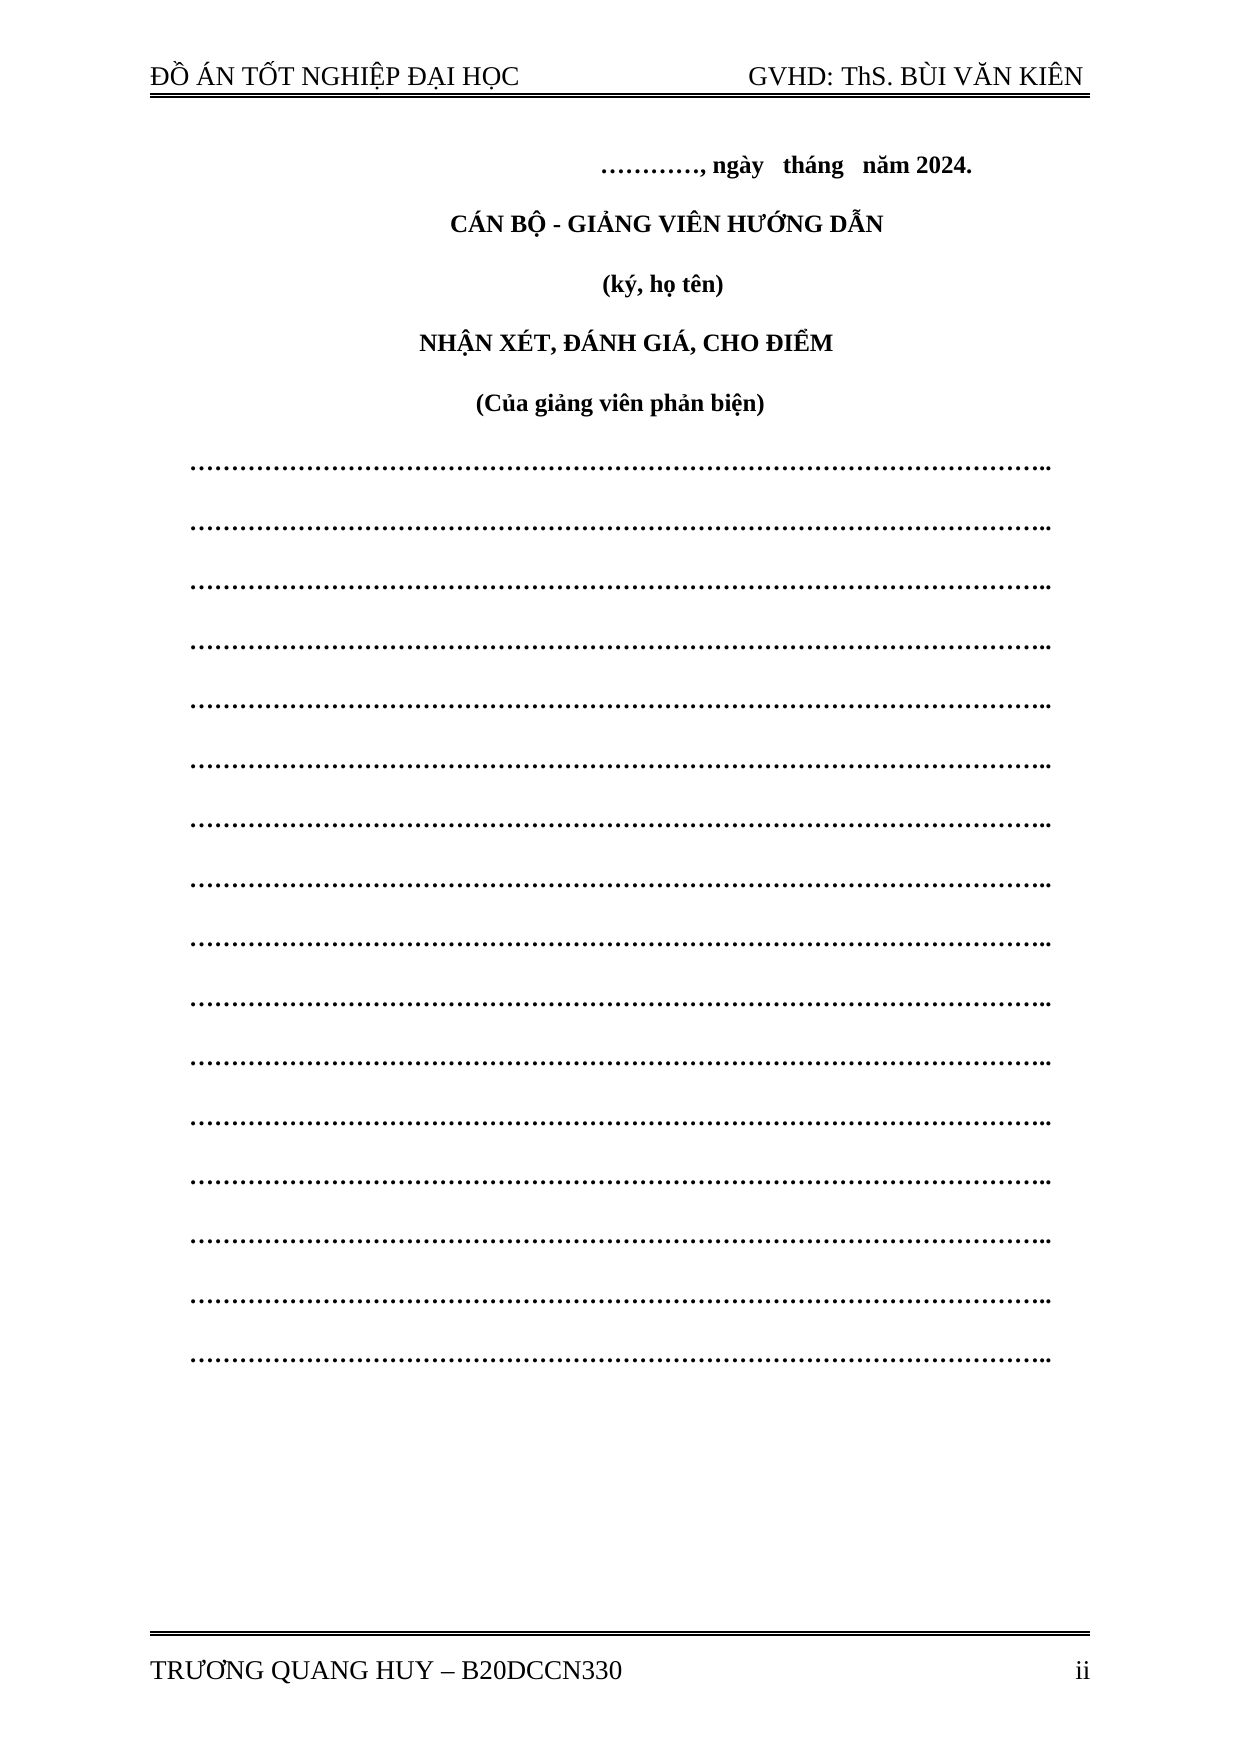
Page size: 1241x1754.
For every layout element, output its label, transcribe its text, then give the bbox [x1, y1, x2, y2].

title ………………………………………………………………………………………….. [150, 1280, 1090, 1309]
title ………………………………………………………………………………………….. [150, 566, 1090, 595]
title ………………………………………………………………………………………….. [150, 447, 1090, 476]
title ………………………………………………………………………………………….. [150, 804, 1090, 833]
title NHẬN XÉT, ĐÁNH GIÁ, CHO ĐIỂM [150, 328, 1090, 357]
title (Của giảng viên phản biện) [150, 388, 1090, 417]
title ………………………………………………………………………………………….. [150, 507, 1090, 536]
title ………………………………………………………………………………………….. [150, 745, 1090, 773]
title ………………………………………………………………………………………….. [150, 923, 1090, 952]
title ………………………………………………………………………………………….. [150, 685, 1090, 714]
title ………………………………………………………………………………………….. [150, 864, 1090, 892]
title ………………………………………………………………………………………….. [150, 1339, 1090, 1368]
title ………………………………………………………………………………………….. [150, 1221, 1090, 1249]
title ………………………………………………………………………………………….. [150, 1161, 1090, 1190]
title ………………………………………………………………………………………….. [150, 1042, 1090, 1071]
title ………………………………………………………………………………………….. [150, 983, 1090, 1011]
title CÁN BỘ - GIẢNG VIÊN HƯỚNG DẪN [375, 209, 1090, 238]
title (ký, họ tên) [600, 269, 1090, 298]
title …………, ngày tháng năm 2024. [150, 150, 1090, 179]
title ………………………………………………………………………………………….. [150, 626, 1090, 654]
title ………………………………………………………………………………………….. [150, 1102, 1090, 1130]
